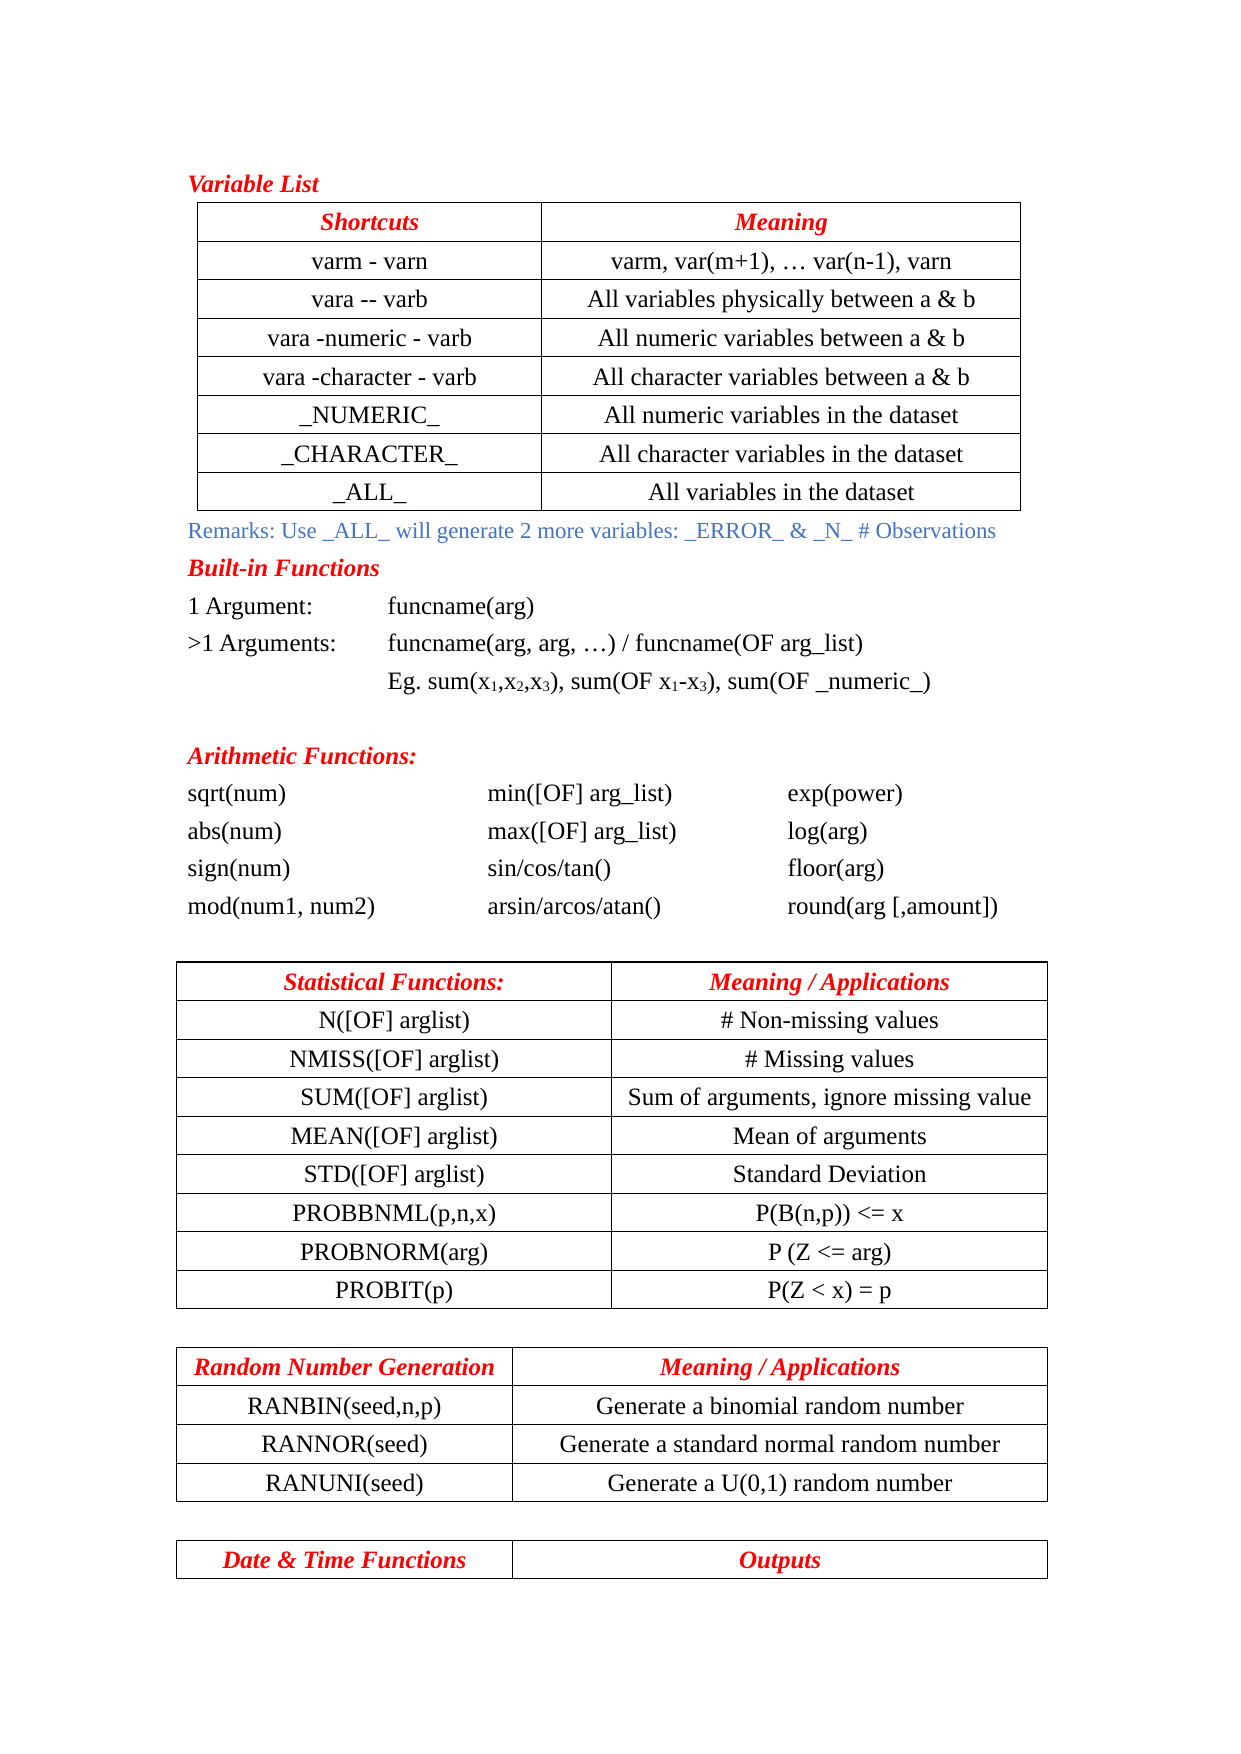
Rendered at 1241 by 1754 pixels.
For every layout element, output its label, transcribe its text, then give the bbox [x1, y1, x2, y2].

table_cell _ALL_ [198, 473, 541, 510]
table_cell Mean of arguments [612, 1117, 1047, 1154]
table_cell Standard Deviation [612, 1155, 1047, 1193]
table_cell STD([OF] arglist) [177, 1155, 611, 1193]
table_header Meaning / Applications [513, 1348, 1047, 1385]
table_header Statistical Functions: [177, 963, 611, 1000]
table_cell varm - varn [198, 242, 541, 279]
table_cell Generate a binomial random number [513, 1386, 1047, 1424]
text sqrt(num) min([OF] arg_list) exp(power) [187, 774, 1053, 811]
table_cell vara -- varb [198, 280, 541, 318]
text Built-in Functions [187, 549, 1053, 586]
table_cell PROBBNML(p,n,x) [177, 1194, 611, 1231]
text Variable List [187, 164, 1053, 202]
table_header Outputs [513, 1541, 1047, 1578]
text Remarks: Use _ALL_ will generate 2 more variables: _ERROR_ & _N_ # Observations [187, 511, 1053, 549]
text sign(num) sin/cos/tan() floor(arg) [187, 849, 1053, 886]
table_cell _NUMERIC_ [198, 396, 541, 433]
table_header Random Number Generation [177, 1348, 512, 1385]
table_cell # Non-missing values [612, 1001, 1047, 1038]
text 1 Argument: funcname(arg) [187, 586, 1053, 624]
table_cell RANUNI(seed) [177, 1464, 512, 1501]
table_cell PROBIT(p) [177, 1271, 611, 1308]
table_header Shortcuts [198, 203, 541, 241]
table_cell Generate a U(0,1) random number [513, 1464, 1047, 1501]
table_cell All character variables in the dataset [542, 434, 1020, 472]
table_cell # Missing values [612, 1040, 1047, 1077]
table_cell Generate a standard normal random number [513, 1425, 1047, 1462]
table_cell All variables in the dataset [542, 473, 1020, 510]
table_header Date & Time Functions [177, 1541, 512, 1578]
table_cell PROBNORM(arg) [177, 1232, 611, 1270]
table_cell varm, var(m+1), … var(n-1), varn [542, 242, 1020, 279]
table_cell P(Z < x) = p [612, 1271, 1047, 1308]
table_cell P(B(n,p)) <= x [612, 1194, 1047, 1231]
table_cell All variables physically between a & b [542, 280, 1020, 318]
table_cell RANNOR(seed) [177, 1425, 512, 1462]
table_cell N([OF] arglist) [177, 1001, 611, 1038]
table_cell RANBIN(seed,n,p) [177, 1386, 512, 1424]
text >1 Arguments: funcname(arg, arg, …) / funcname(OF arg_list) [187, 624, 1053, 661]
table_cell All character variables between a & b [542, 357, 1020, 395]
table_cell P (Z <= arg) [612, 1232, 1047, 1270]
table_cell _CHARACTER_ [198, 434, 541, 472]
table_cell NMISS([OF] arglist) [177, 1040, 611, 1077]
text mod(num1, num2) arsin/arcos/atan() round(arg [,amount]) [187, 886, 1053, 924]
table_cell vara -numeric - varb [198, 319, 541, 356]
table_cell Sum of arguments, ignore missing value [612, 1078, 1047, 1116]
table_cell vara -character - varb [198, 357, 541, 395]
text Arithmetic Functions: [187, 736, 1053, 774]
table_cell All numeric variables in the dataset [542, 396, 1020, 433]
table_header Meaning [542, 203, 1020, 241]
table_cell SUM([OF] arglist) [177, 1078, 611, 1116]
text Eg. sum(x1,x2,x3), sum(OF x1-x3), sum(OF _numeric_) [187, 661, 1053, 699]
table_cell All numeric variables between a & b [542, 319, 1020, 356]
text abs(num) max([OF] arg_list) log(arg) [187, 811, 1053, 849]
table_header Meaning / Applications [612, 963, 1047, 1000]
table_cell MEAN([OF] arglist) [177, 1117, 611, 1154]
